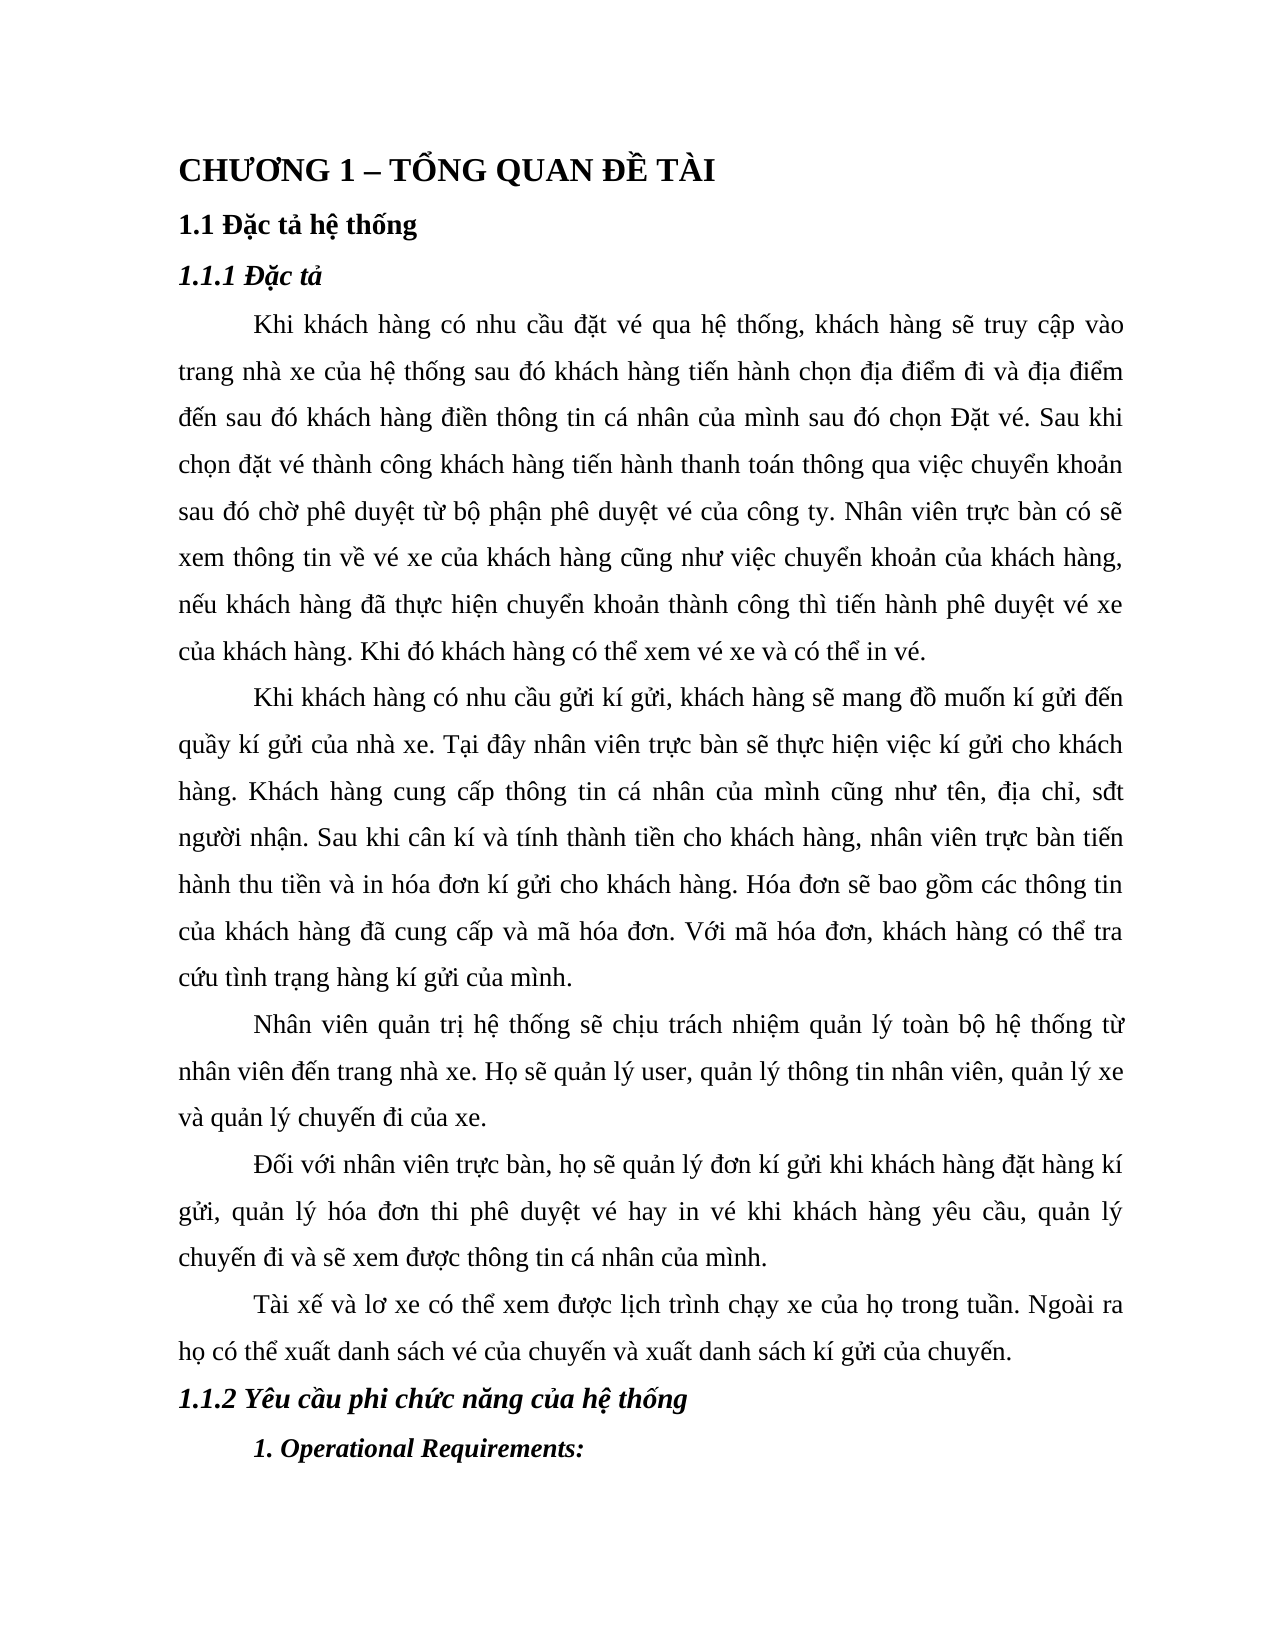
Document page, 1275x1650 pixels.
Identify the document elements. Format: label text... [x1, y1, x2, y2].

text Khi khách hàng có nhu cầu gửi kí gửi, khách hàng sẽ mang đồ muốn kí gửi đến quầy kí gửi của nhà xe. Tại đây nhân viên trực bàn sẽ thực hiện việc kí gửi cho khách hàng. Khách hàng cung cấp thông tin cá nhân của mình cũng như tên, địa chỉ, sđt người nhận. Sau khi cân kí và tính thành tiền cho khách hàng, nhân viên trực bàn tiến hành thu tiền và in hóa đơn kí gửi cho khách hàng. Hóa đơn sẽ bao gồm các thông tin của khách hàng đã cung cấp và mã hóa đơn. Với mã hóa đơn, khách hàng có thể tra cứu tình trạng hàng kí gửi của mình. [178, 681, 1125, 993]
text 1.1.1 Đặc tả [178, 258, 1125, 291]
text 1.1.2 Yêu cầu phi chức năng của hệ thống [178, 1381, 1125, 1415]
text Tài xế và lơ xe có thể xem được lịch trình chạy xe của họ trong tuần. Ngoài ra họ có thể xuất danh sách vé của chuyến và xuất danh sách kí gửi của chuyến. [178, 1288, 1125, 1366]
text Khi khách hàng có nhu cầu đặt vé qua hệ thống, khách hàng sẽ truy cập vào trang nhà xe của hệ thống sau đó khách hàng tiến hành chọn địa điểm đi và địa điểm đến sau đó khách hàng điền thông tin cá nhân của mình sau đó chọn Đặt vé. Sau khi chọn đặt vé thành công khách hàng tiến hành thanh toán thông qua việc chuyển khoản sau đó chờ phê duyệt từ bộ phận phê duyệt vé của công ty. Nhân viên trực bàn có sẽ xem thông tin về vé xe của khách hàng cũng như việc chuyển khoản của khách hàng, nếu khách hàng đã thực hiện chuyển khoản thành công thì tiến hành phê duyệt vé xe của khách hàng. Khi đó khách hàng có thể xem vé xe và có thể in vé. [178, 308, 1125, 666]
text CHƯƠNG 1 – TỔNG QUAN ĐỀ TÀI [178, 150, 1125, 188]
text 1. Operational Requirements: [178, 1432, 1125, 1463]
list Đặc tả hệ thống [178, 207, 1125, 241]
text Đối với nhân viên trực bàn, họ sẽ quản lý đơn kí gửi khi khách hàng đặt hàng kí gửi, quản lý hóa đơn thi phê duyệt vé hay in vé khi khách hàng yêu cầu, quản lý chuyến đi và sẽ xem được thông tin cá nhân của mình. [178, 1148, 1125, 1273]
text Nhân viên quản trị hệ thống sẽ chịu trách nhiệm quản lý toàn bộ hệ thống từ nhân viên đến trang nhà xe. Họ sẽ quản lý user, quản lý thông tin nhân viên, quản lý xe và quản lý chuyến đi của xe. [178, 1008, 1125, 1133]
